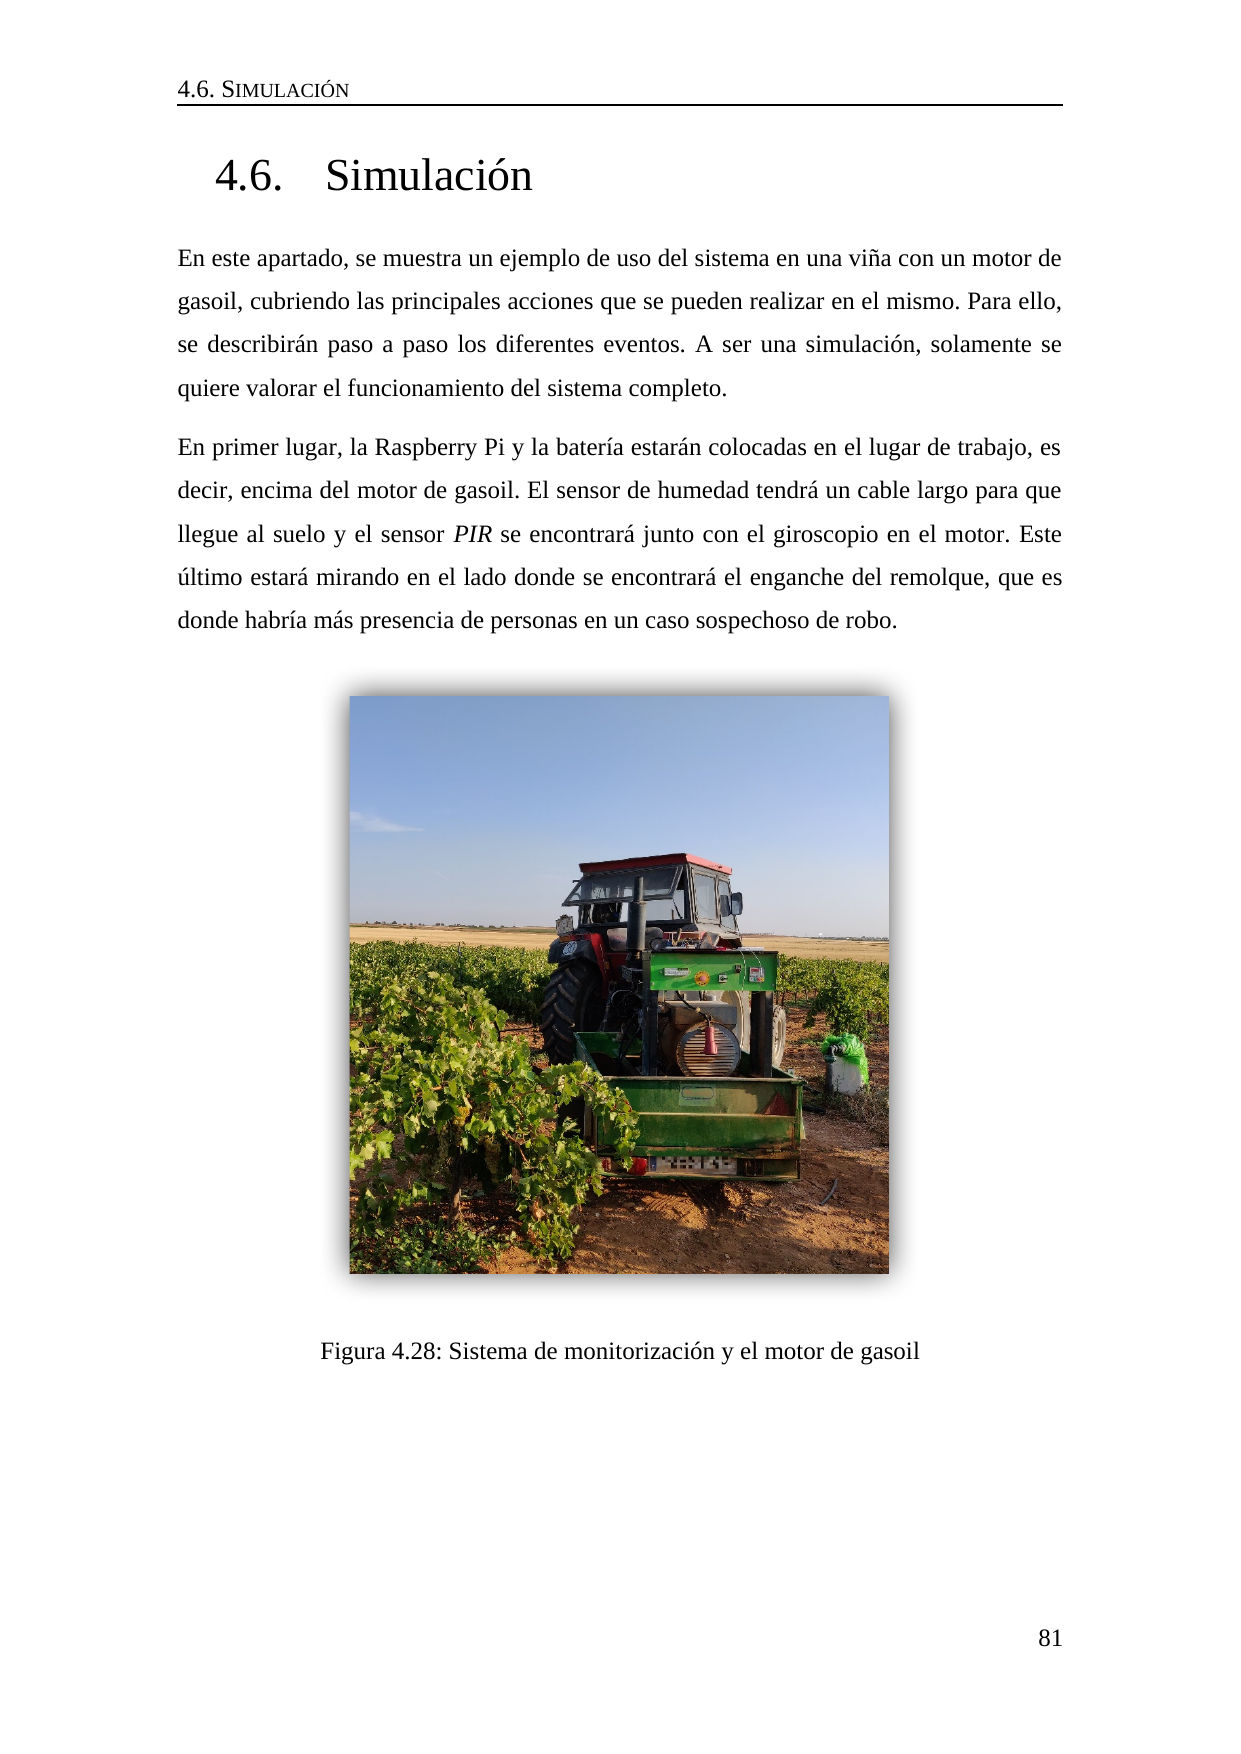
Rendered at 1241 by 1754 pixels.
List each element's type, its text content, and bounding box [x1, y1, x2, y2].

picture [349, 696, 889, 1274]
text Figura 4.28: Sistema de monitorización y el motor de gasoil [177, 1336, 1063, 1365]
list Simulación [215, 148, 1063, 200]
text En este apartado, se muestra un ejemplo de uso del sistema en una viña con un motor de gasoil, cubriendo las principales acciones que se pueden realizar en el mismo. Para ello, se describirán paso a paso los diferentes eventos. A ser una simulación, solamente se quiere valorar el funcionamiento del sistema completo. [177, 243, 1063, 401]
text En primer lugar, la Raspberry Pi y la batería estarán colocadas en el lugar de trabajo, es decir, encima del motor de gasoil. El sensor de humedad tendrá un cable largo para que llegue al suelo y el sensor PIR se encontrará junto con el giroscopio en el motor. Este último estará mirando en el lado donde se encontrará el enganche del remolque, que es donde habría más presencia de personas en un caso sospechoso de robo. [177, 432, 1063, 634]
